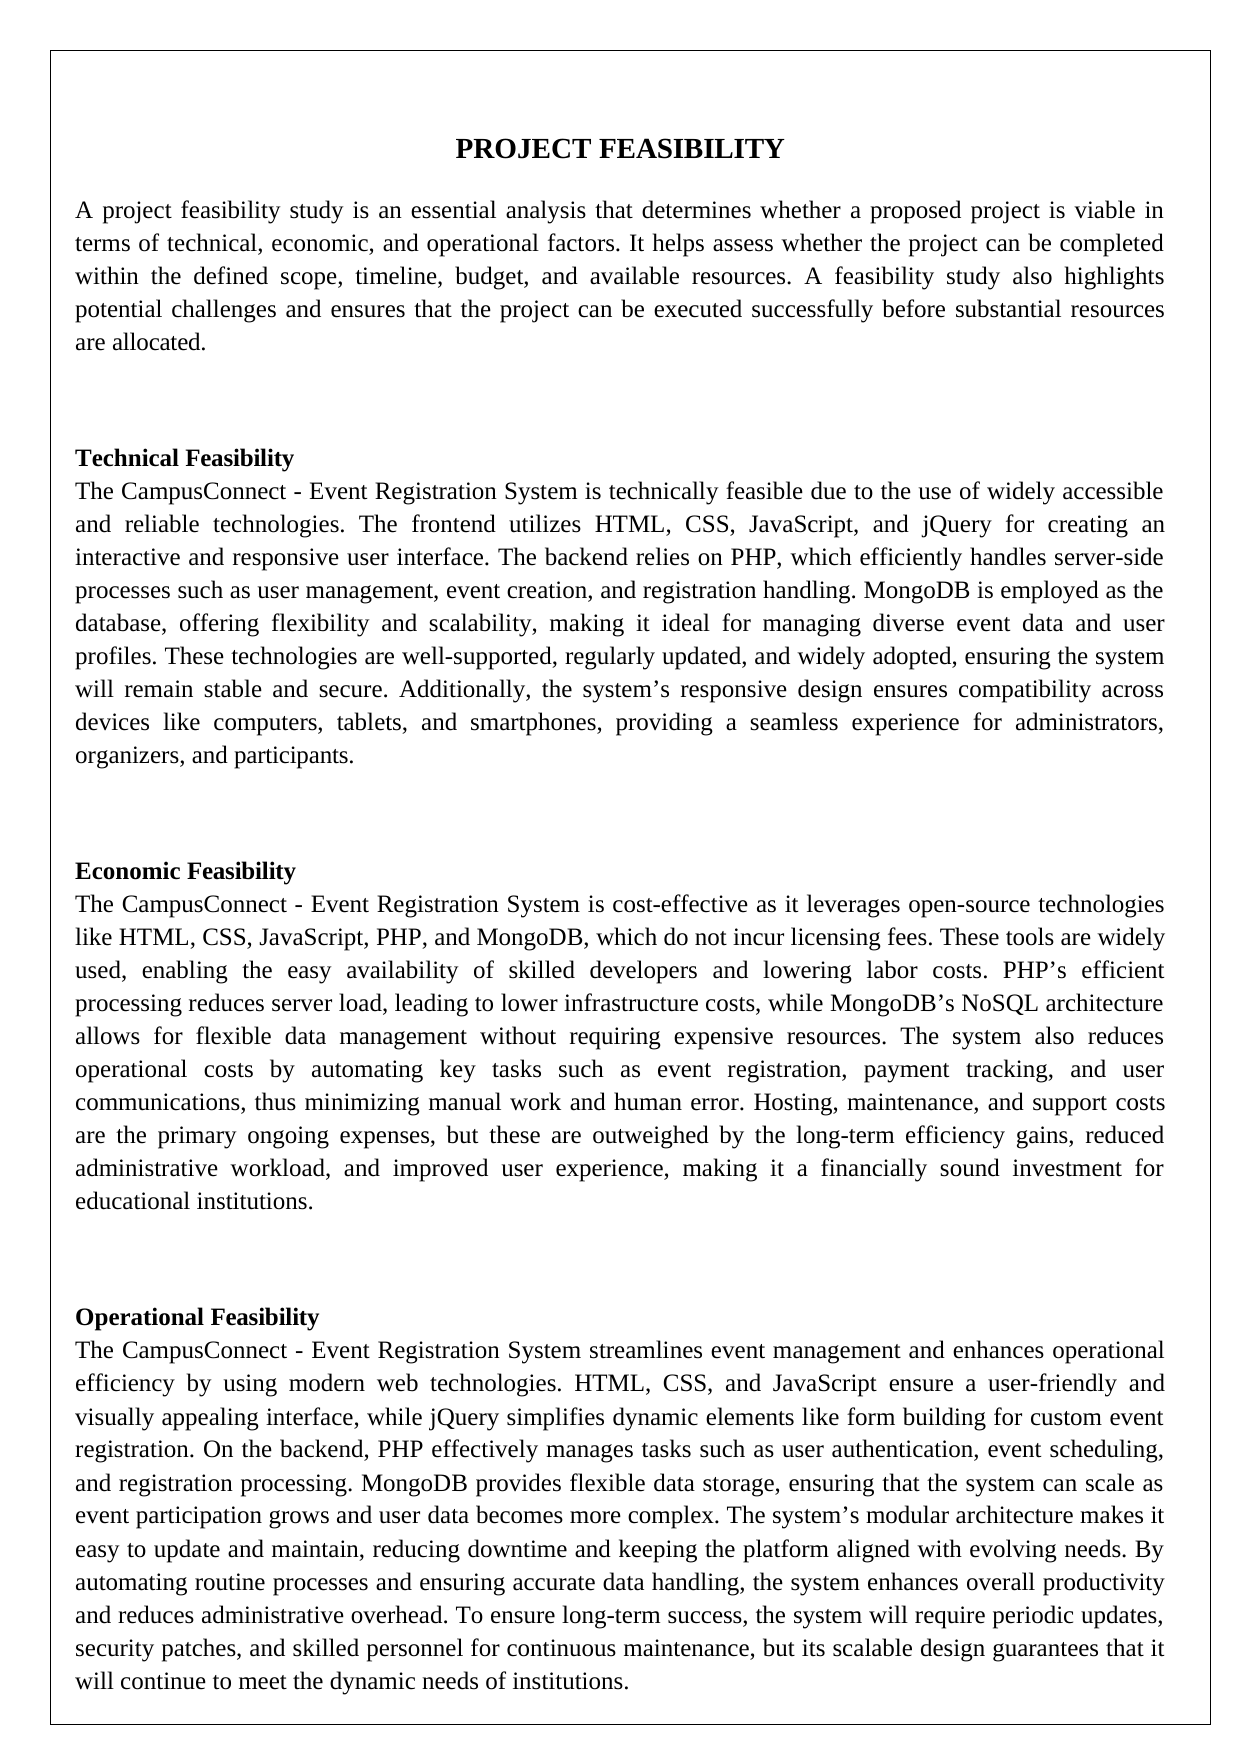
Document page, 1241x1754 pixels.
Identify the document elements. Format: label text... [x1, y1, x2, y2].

subtitle Economic Feasibility [75, 856, 1210, 885]
subtitle Operational Feasibility [75, 1302, 1210, 1331]
text The CampusConnect - Event Registration System streamlines event management and enhances operational efficiency by using modern web technologies. HTML, CSS, and JavaScript ensure a user-friendly and visually appealing interface, while jQuery simplifies dynamic elements like form building for custom event registration. On the backend, PHP effectively manages tasks such as user authentication, event scheduling, and registration processing. MongoDB provides flexible data storage, ensuring that the system can scale as event participation grows and user data becomes more complex. The system’s modular architecture makes it easy to update and maintain, reducing downtime and keeping the platform aligned with evolving needs. By automating routine processes and ensuring accurate data handling, the system enhances overall productivity and reduces administrative overhead. To ensure long-term success, the system will require periodic updates, security patches, and skilled personnel for continuous maintenance, but its scalable design guarantees that it will continue to meet the dynamic needs of institutions. [75, 1336, 1166, 1694]
text A project feasibility study is an essential analysis that determines whether a proposed project is viable in terms of technical, economic, and operational factors. It helps assess whether the project can be completed within the defined scope, timeline, budget, and available resources. A feasibility study also highlights potential challenges and ensures that the project can be executed successfully before substantial resources are allocated. [75, 195, 1165, 356]
text The CampusConnect - Event Registration System is cost-effective as it leverages open-source technologies like HTML, CSS, JavaScript, PHP, and MongoDB, which do not incur licensing fees. These tools are widely used, enabling the easy availability of skilled developers and lowering labor costs. PHP’s efficient processing reduces server load, leading to lower infrastructure costs, while MongoDB’s NoSQL architecture allows for flexible data management without requiring expensive resources. The system also reduces operational costs by automating key tasks such as event registration, payment tracking, and user communications, thus minimizing manual work and human error. Hosting, maintenance, and support costs are the primary ongoing expenses, but these are outweighed by the long-term efficiency gains, reduced administrative workload, and improved user experience, making it a financially sound investment for educational institutions. [75, 889, 1166, 1215]
text The CampusConnect - Event Registration System is technically feasible due to the use of widely accessible and reliable technologies. The frontend utilizes HTML, CSS, JavaScript, and jQuery for creating an interactive and responsive user interface. The backend relies on PHP, which efficiently handles server-side processes such as user management, event creation, and registration handling. MongoDB is employed as the database, offering flexibility and scalability, making it ideal for managing diverse event data and user profiles. These technologies are well-supported, regularly updated, and widely adopted, ensuring the system will remain stable and secure. Additionally, the system’s responsive design ensures compatibility across devices like computers, tablets, and smartphones, providing a seamless experience for administrators, organizers, and participants. [75, 476, 1166, 769]
subtitle Technical Feasibility [75, 443, 1210, 472]
subtitle PROJECT FEASIBILITY [74, 131, 1166, 164]
